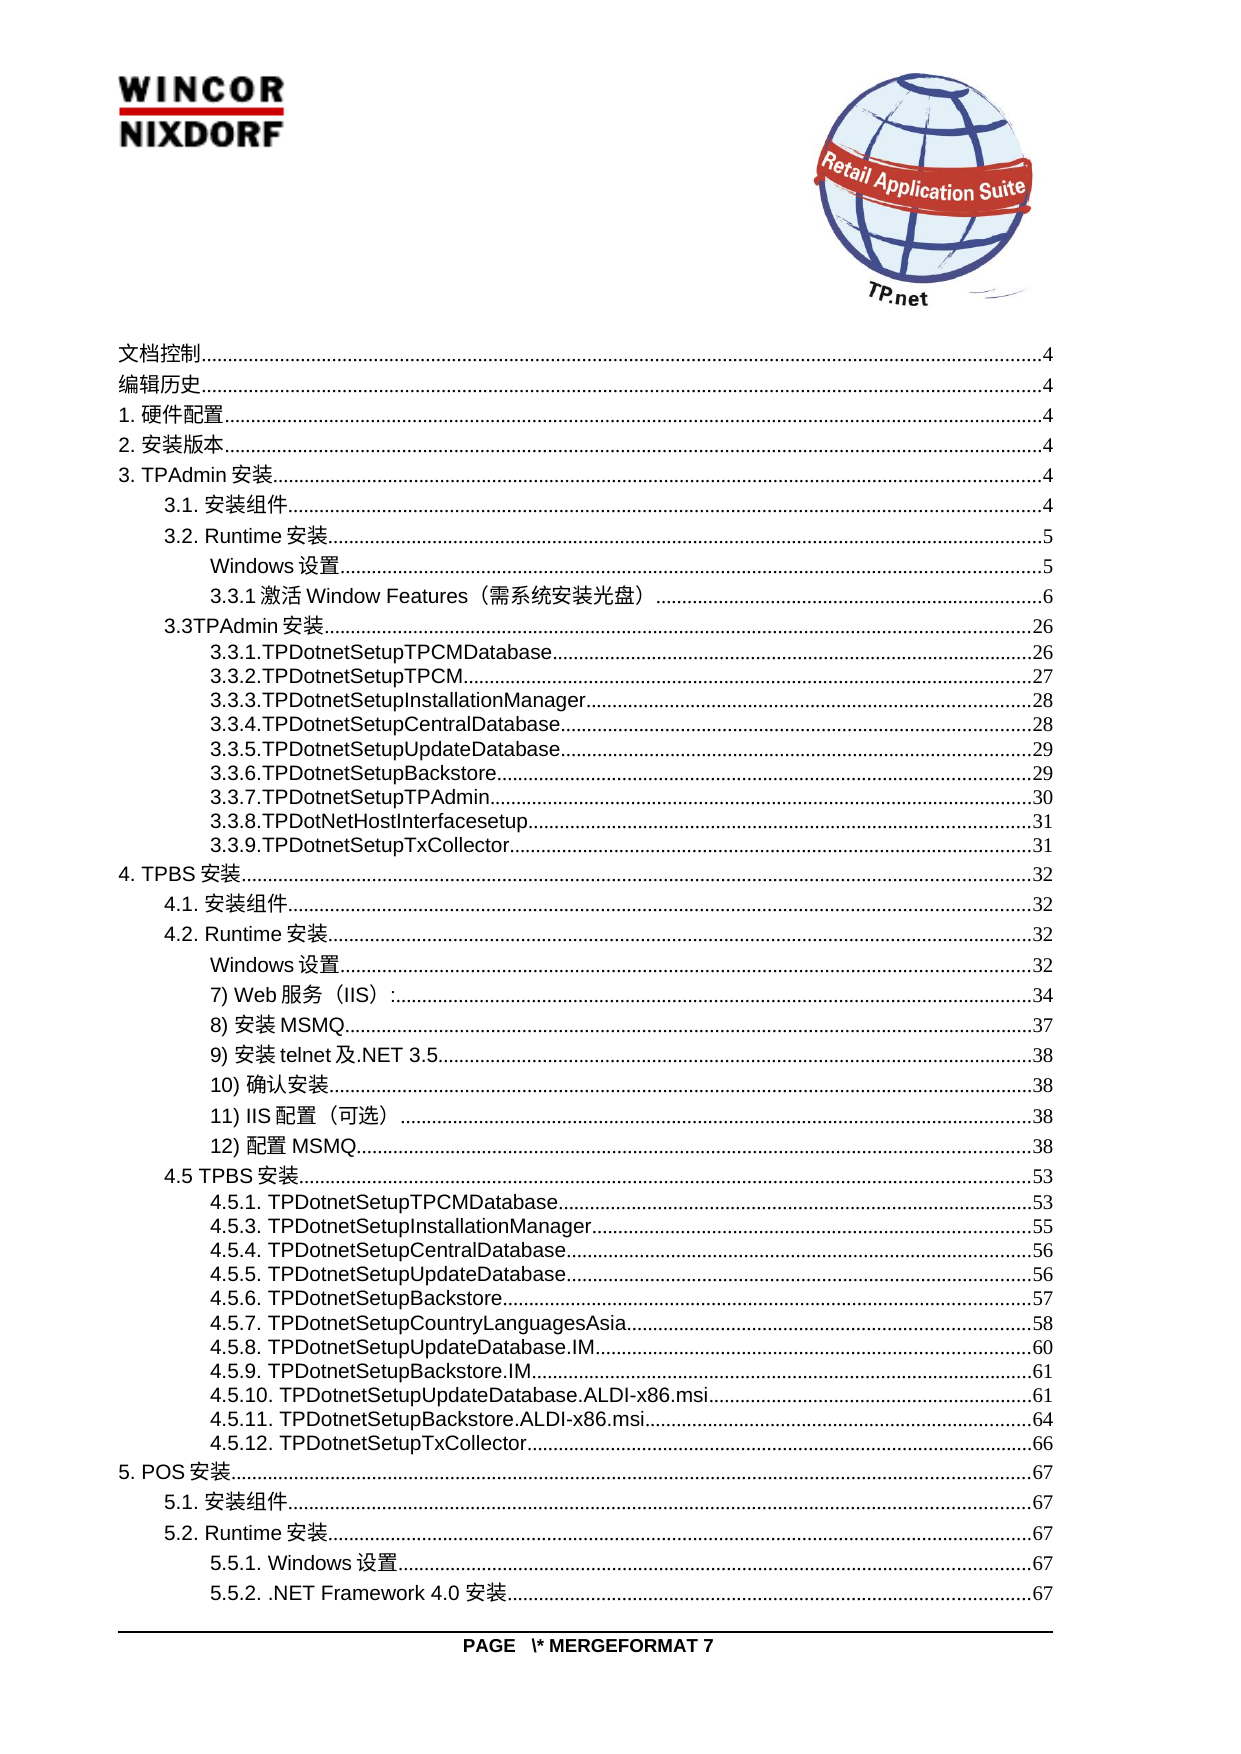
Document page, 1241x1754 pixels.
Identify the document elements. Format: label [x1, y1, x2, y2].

picture [118, 73, 288, 155]
picture [779, 73, 1054, 312]
